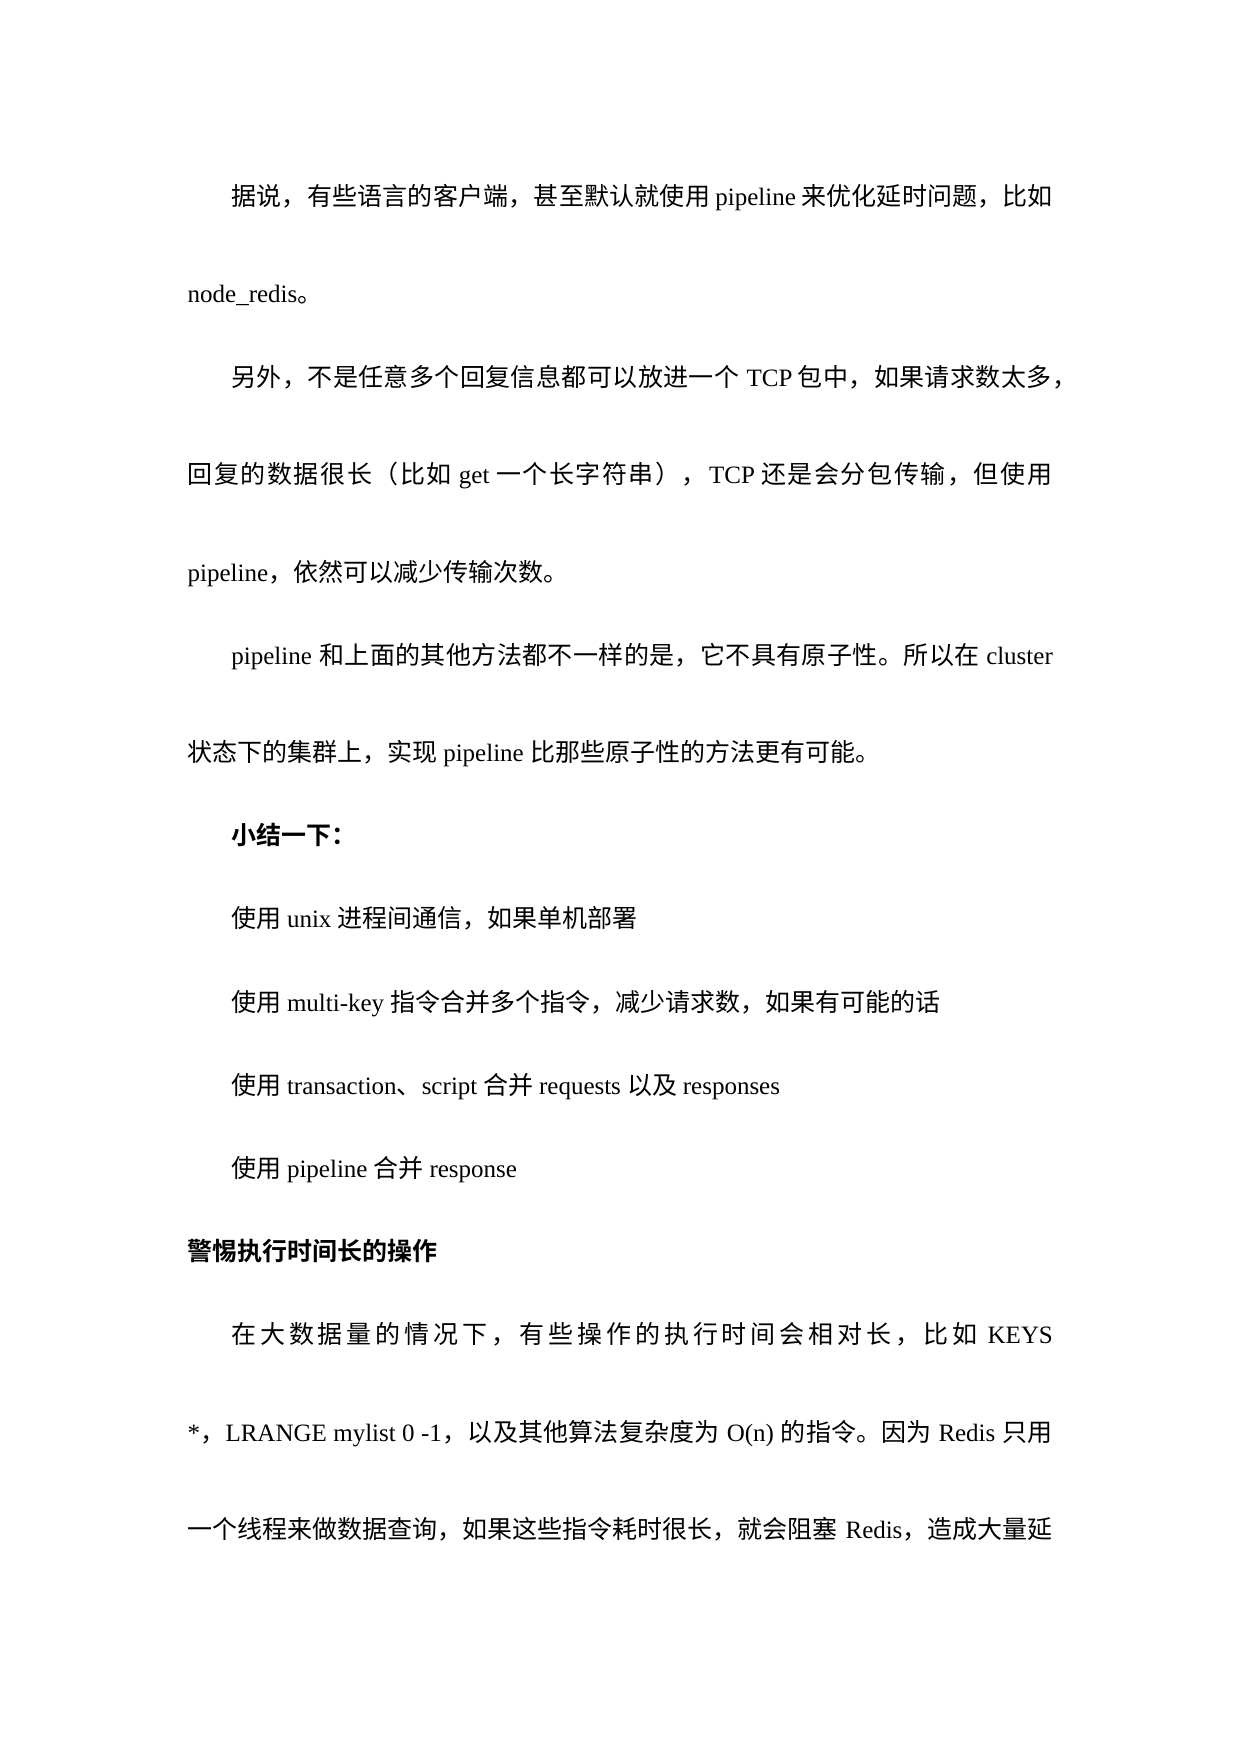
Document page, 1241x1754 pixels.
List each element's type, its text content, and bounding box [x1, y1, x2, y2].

text 小结一下： [187, 801, 1053, 866]
text 另外，不是任意多个回复信息都可以放进一个TCP包中，如果请求数太多，回复的数据很长（比如get一个长字符串），TCP还是会分包传输，但使用 pipeline，依然可以减少传输次数。 [187, 343, 1053, 603]
text 使用 multi-key 指令合并多个指令，减少请求数，如果有可能的话 [187, 968, 1053, 1033]
subtitle 警惕执行时间长的操作 [187, 1217, 1053, 1282]
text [187, 1300, 1053, 1560]
text 使用 pipeline 合并 response [187, 1134, 1053, 1199]
text 据说，有些语言的客户端，甚至默认就使用pipeline来优化延时问题，比如 node_redis。 [187, 162, 1053, 324]
text pipeline 和上面的其他方法都不一样的是，它不具有原子性。所以在 cluster 状态下的集群上，实现 pipeline 比那些原子性的方法更有可能。 [187, 621, 1053, 783]
text 使用 unix 进程间通信，如果单机部署 [187, 884, 1053, 949]
text 使用 transaction、script 合并 requests 以及 responses [187, 1051, 1053, 1116]
